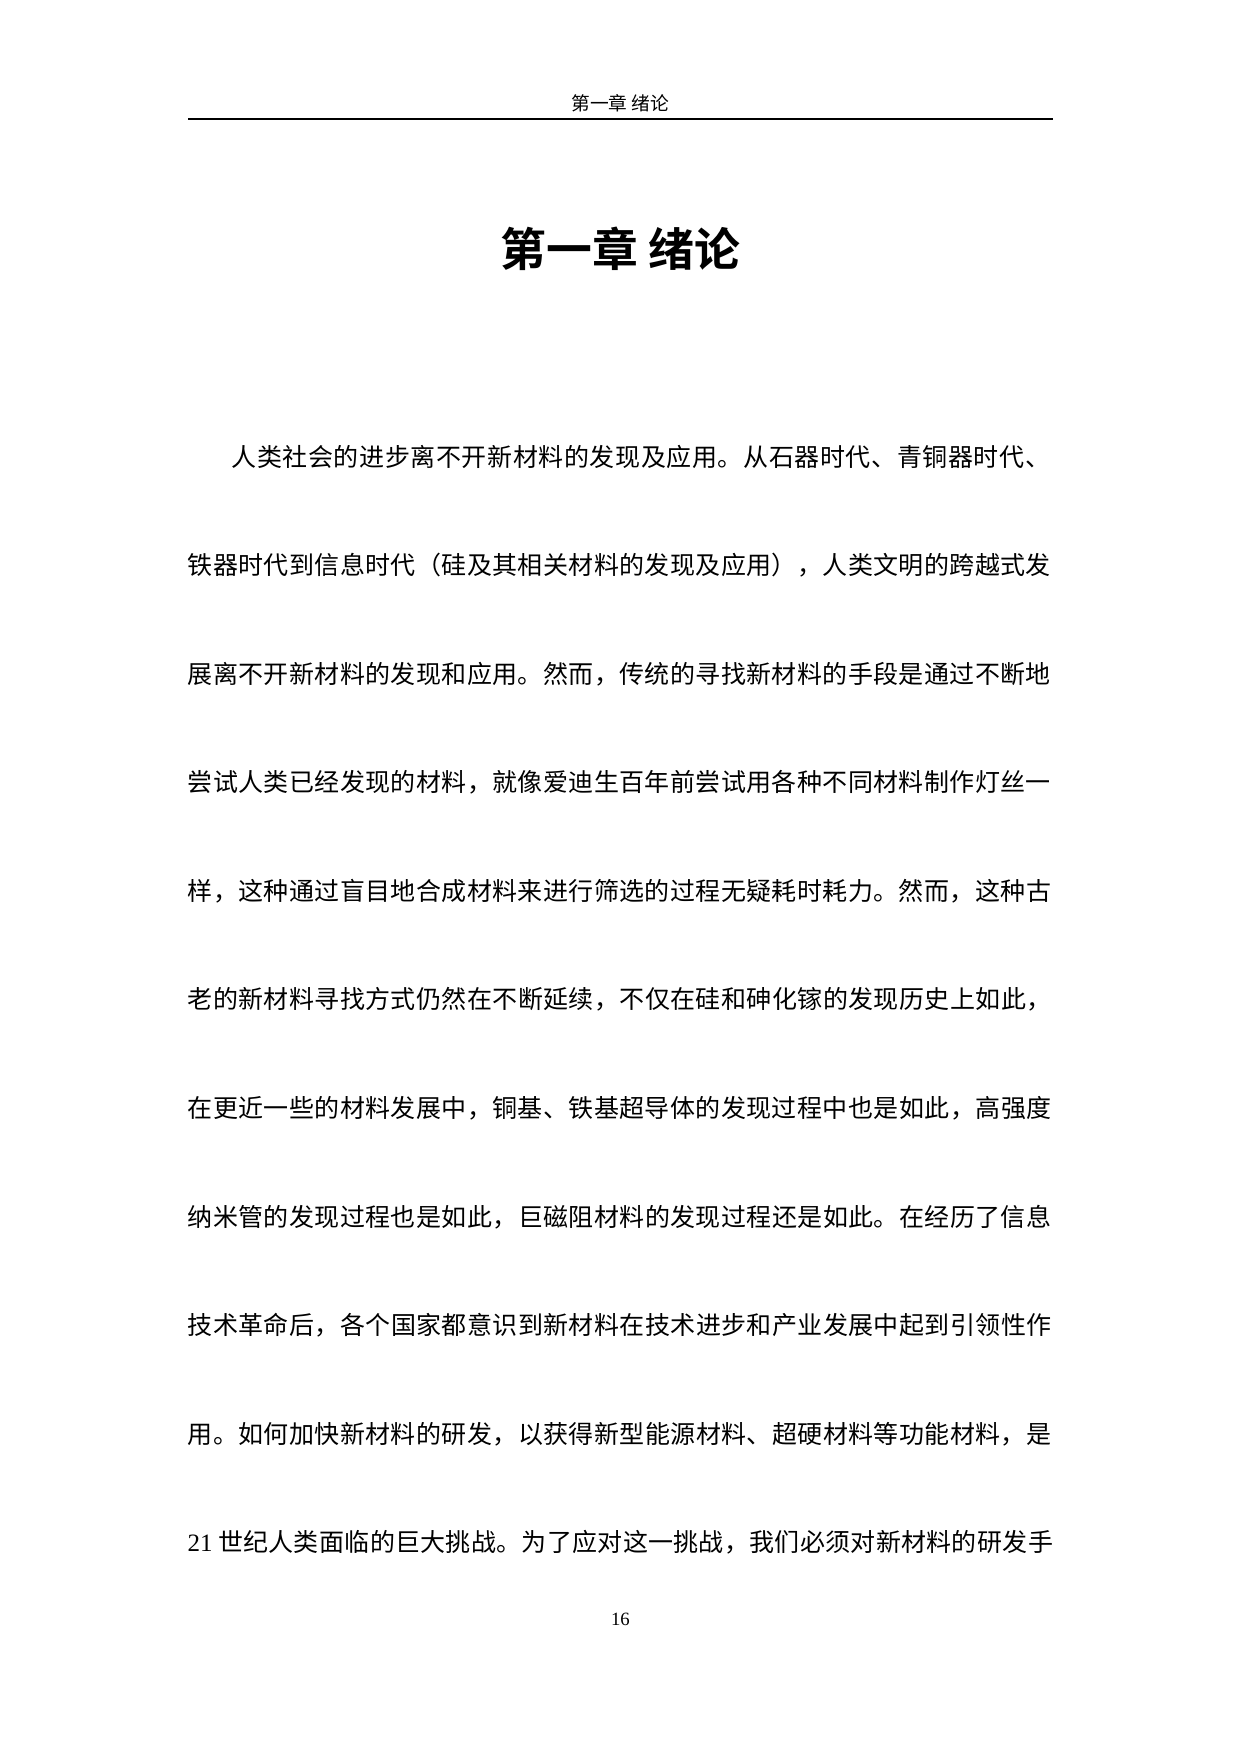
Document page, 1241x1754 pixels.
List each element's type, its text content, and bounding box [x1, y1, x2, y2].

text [187, 423, 1053, 1573]
subtitle 第一章 绪论 [187, 197, 1053, 295]
